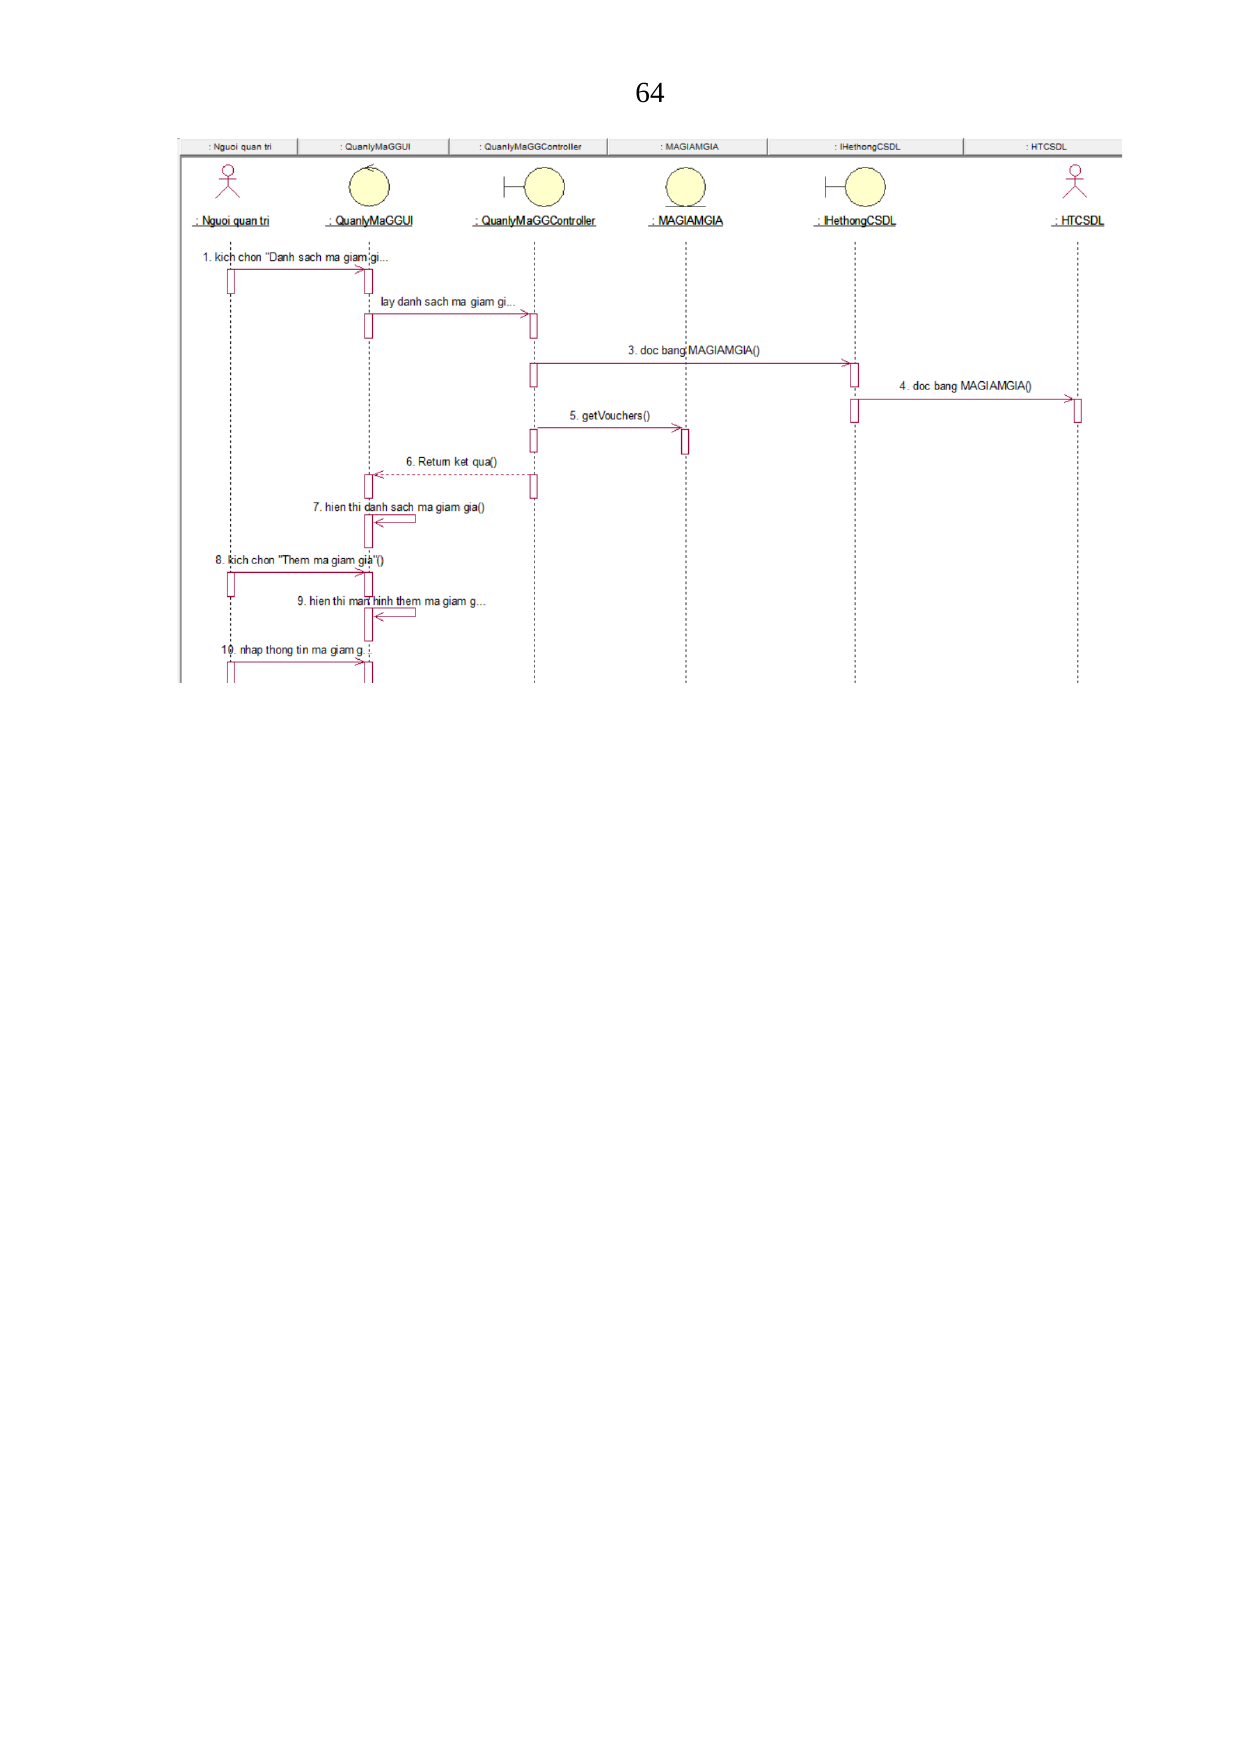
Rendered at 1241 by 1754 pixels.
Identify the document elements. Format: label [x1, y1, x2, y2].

picture [177, 138, 1123, 683]
